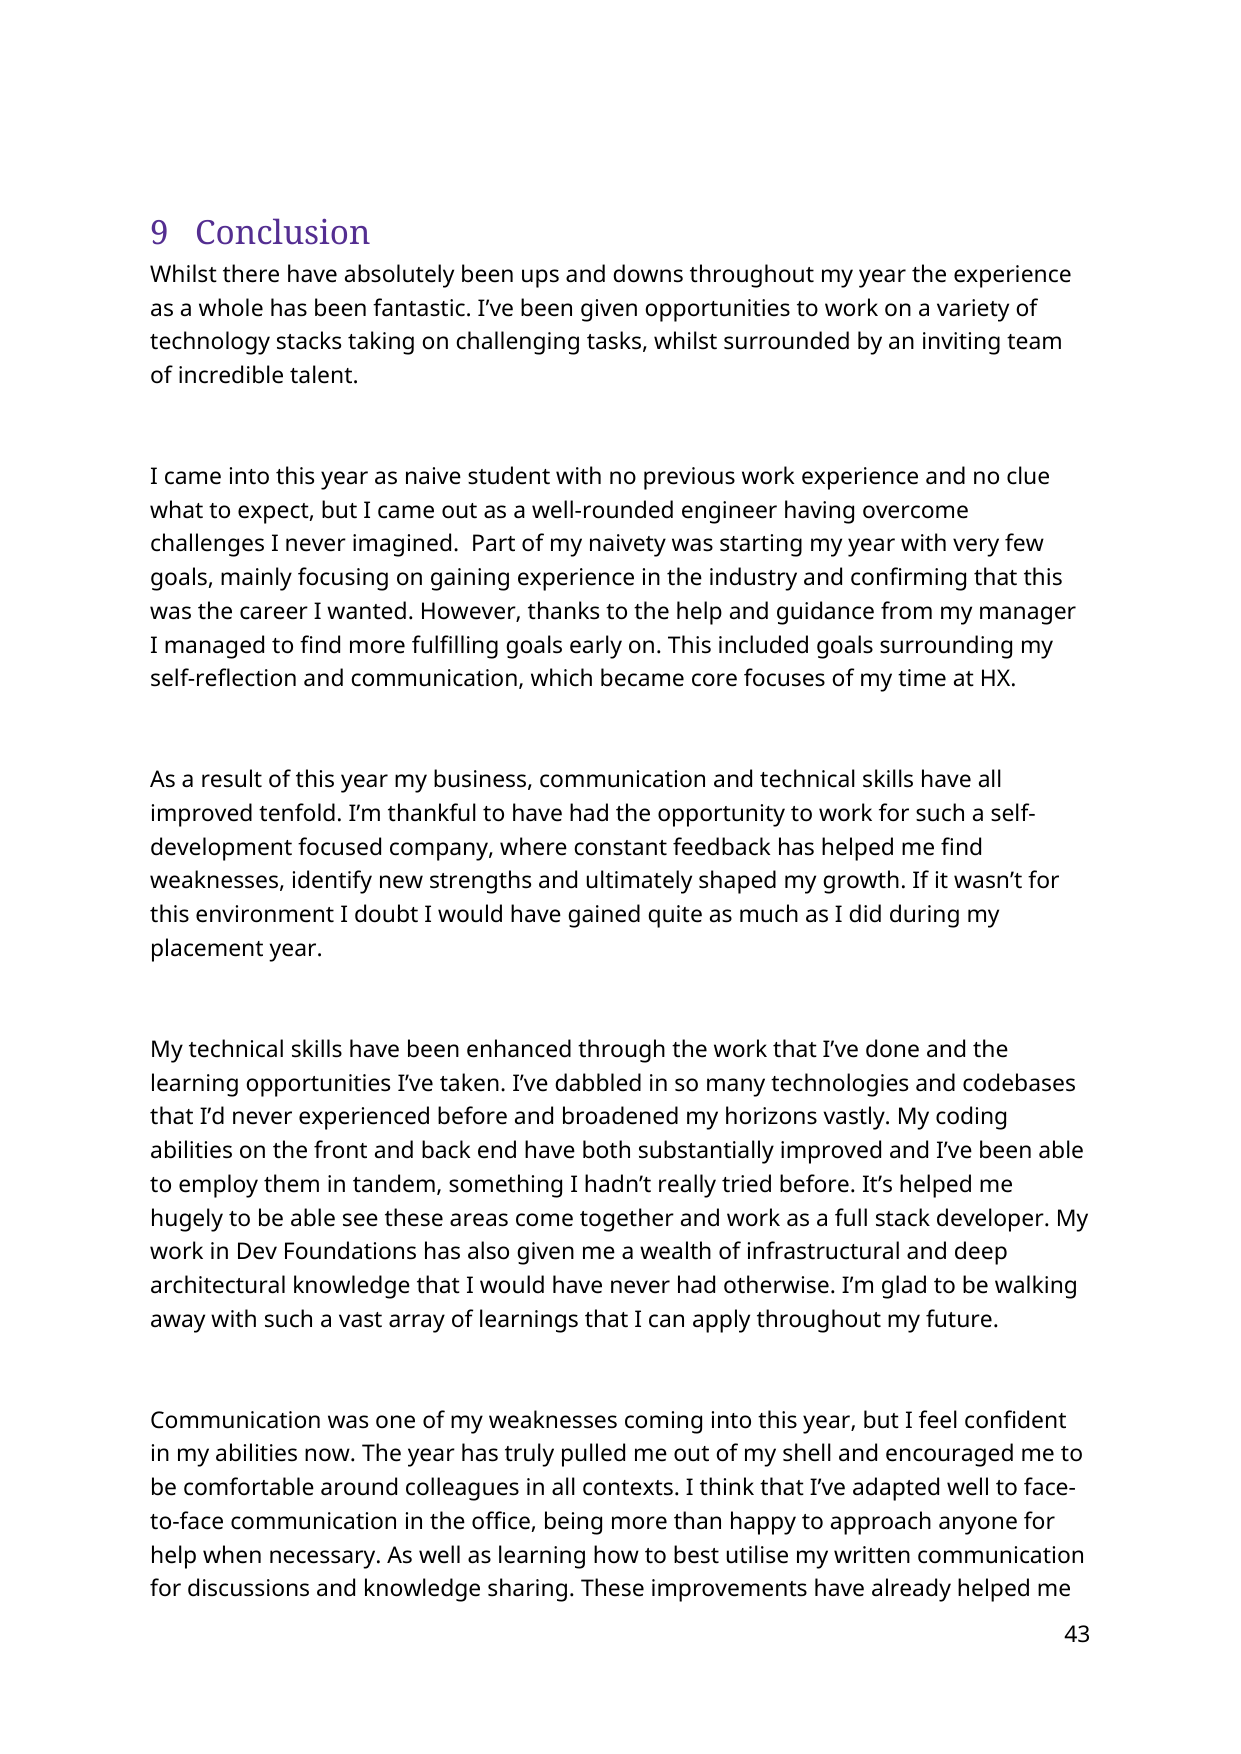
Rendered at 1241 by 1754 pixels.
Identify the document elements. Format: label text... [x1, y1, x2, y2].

text As a result of this year my business, communication and technical skills have all improved tenfold. I’m thankful to have had the opportunity to work for such a self-development focused company, where constant feedback has helped me find weaknesses, identify new strengths and ultimately shaped my growth. If it wasn’t for this environment I doubt I would have gained quite as much as I did during my placement year. [150, 763, 1090, 963]
subtitle Conclusion [150, 209, 1090, 254]
text Whilst there have absolutely been ups and downs throughout my year the experience as a whole has been fantastic. I’ve been given opportunities to work on a variety of technology stacks taking on challenging tasks, whilst surrounded by an inviting team of incredible talent. [150, 258, 1090, 390]
text My technical skills have been enhanced through the work that I’ve done and the learning opportunities I’ve taken. I’ve dabbled in so many technologies and codebases that I’d never experienced before and broadened my horizons vastly. My coding abilities on the front and back end have both substantially improved and I’ve been able to employ them in tandem, something I hadn’t really tried before. It’s helped me hugely to be able see these areas come together and work as a full stack developer. My work in Dev Foundations has also given me a wealth of infrastructural and deep architectural knowledge that I would have never had otherwise. I’m glad to be walking away with such a vast array of learnings that I can apply throughout my future. [150, 1033, 1090, 1334]
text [150, 1403, 1090, 1603]
text I came into this year as naive student with no previous work experience and no clue what to expect, but I came out as a well-rounded engineer having overcome challenges I never imagined. Part of my naivety was starting my year with very few goals, mainly focusing on gaining experience in the industry and confirming that this was the career I wanted. However, thanks to the help and guidance from my manager I managed to find more fulfilling goals early on. This included goals surrounding my self-reflection and communication, which became core focuses of my time at HX. [150, 460, 1090, 693]
